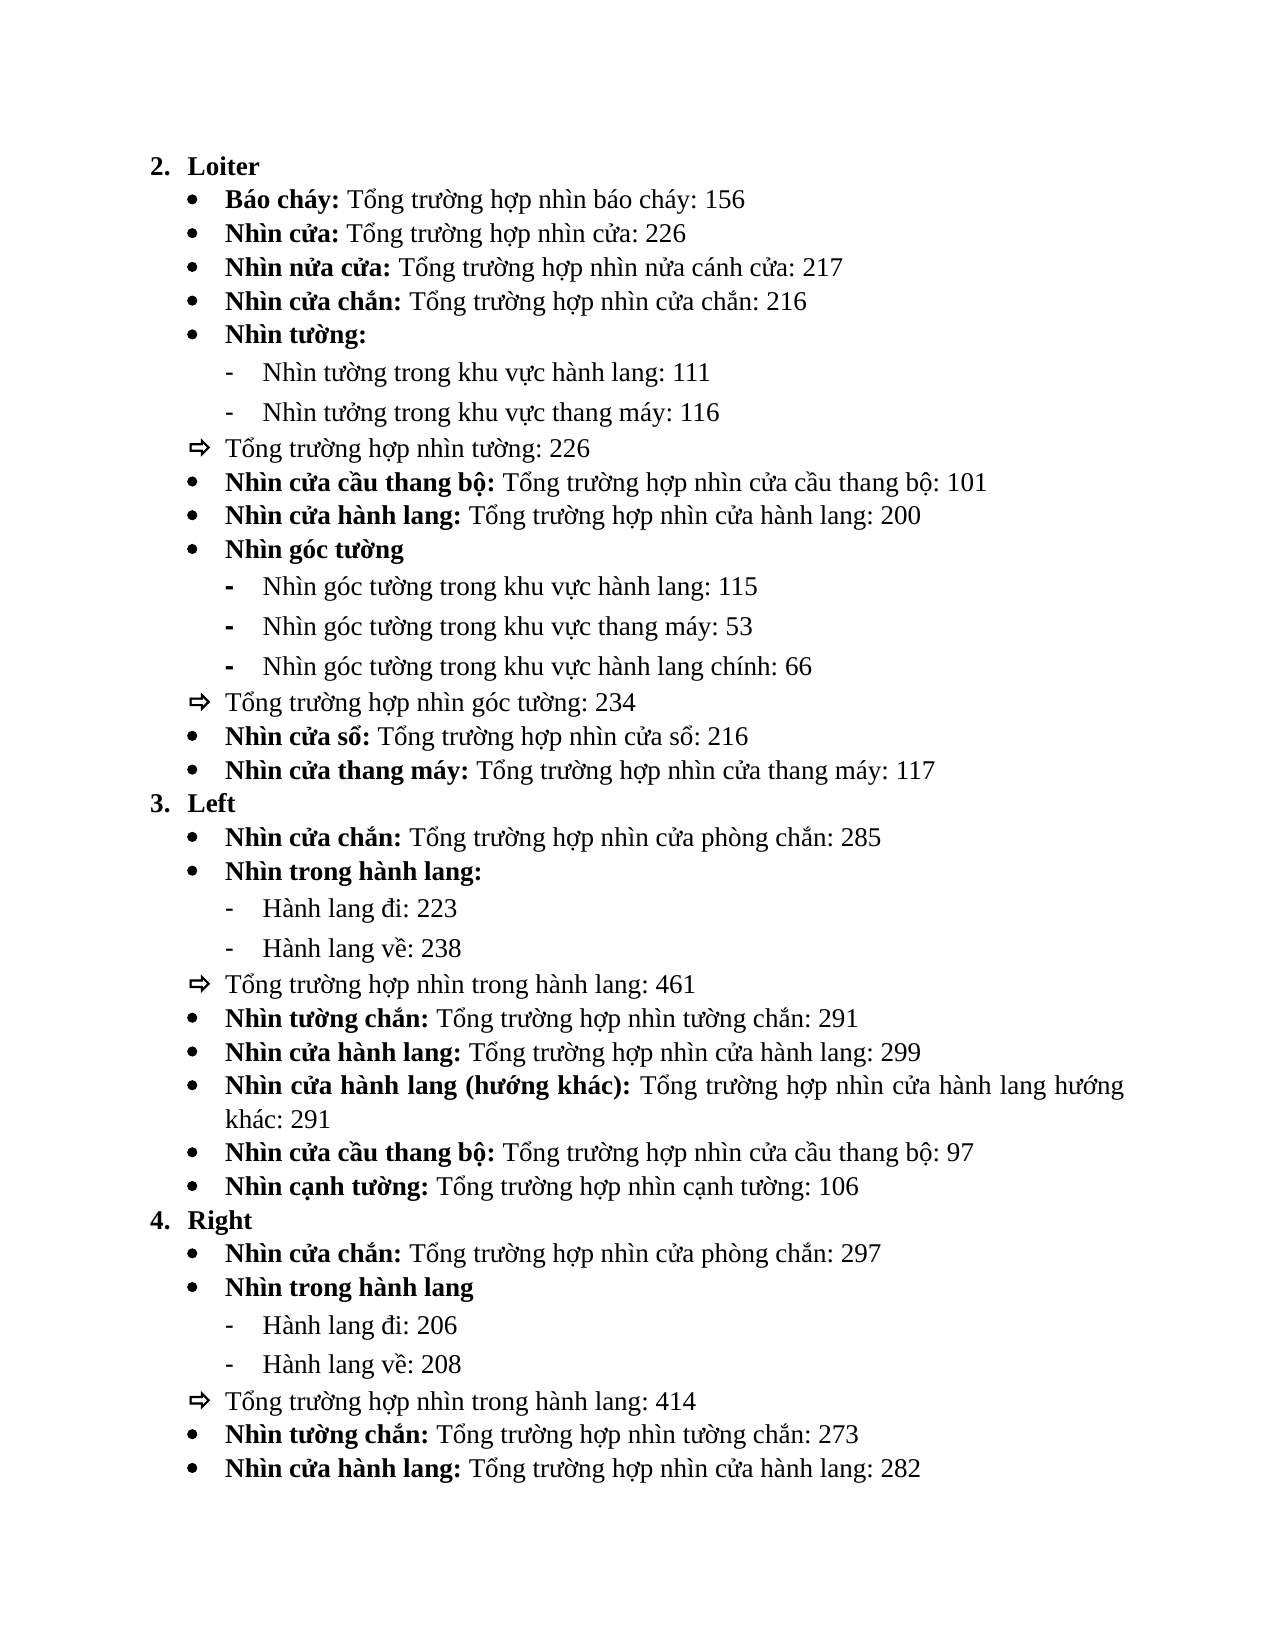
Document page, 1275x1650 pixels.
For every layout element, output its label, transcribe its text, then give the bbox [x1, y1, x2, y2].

list Nhìn tường trong khu vực hành lang: 111 [225, 352, 1125, 389]
list Tổng trường hợp nhìn trong hành lang: 414 [187, 1385, 1125, 1416]
list Nhìn góc tường [187, 533, 1125, 564]
list Nhìn cửa sổ: Tổng trường hợp nhìn cửa sổ: 216 [187, 720, 1125, 751]
list Nhìn tưởng trong khu vực thang máy: 116 [225, 392, 1125, 429]
list Nhìn cửa cầu thang bộ: Tổng trường hợp nhìn cửa cầu thang bộ: 101 [187, 466, 1125, 497]
list Nhìn cửa hành lang: Tổng trường hợp nhìn cửa hành lang: 299 [187, 1036, 1125, 1067]
list Hành lang đi: 223 [225, 888, 1125, 925]
list Nhìn cạnh tường: Tổng trường hợp nhìn cạnh tường: 106 [187, 1170, 1125, 1202]
list Nhìn trong hành lang [187, 1271, 1125, 1303]
list Nhìn cửa: Tổng trường hợp nhìn cửa: 226 [187, 217, 1125, 248]
list Tổng trường hợp nhìn trong hành lang: 461 [187, 968, 1125, 999]
list Nhìn cửa chắn: Tổng trường hợp nhìn cửa phòng chắn: 285 [187, 821, 1125, 852]
list Nhìn góc tường trong khu vực hành lang: 115 [225, 567, 1125, 604]
list Nhìn cửa thang máy: Tổng trường hợp nhìn cửa thang máy: 117 [187, 754, 1125, 785]
list Nhìn góc tường trong khu vực thang máy: 53 [225, 607, 1125, 643]
list Hành lang về: 208 [225, 1345, 1125, 1382]
list Báo cháy: Tổng trường hợp nhìn báo cháy: 156 [187, 183, 1125, 215]
list Nhìn tường chắn: Tổng trường hợp nhìn tường chắn: 291 [187, 1002, 1125, 1033]
list Left [150, 787, 1125, 819]
list Nhìn cửa hành lang: Tổng trường hợp nhìn cửa hành lang: 200 [187, 499, 1125, 531]
list Nhìn trong hành lang: [187, 855, 1125, 886]
list Nhìn nửa cửa: Tổng trường hợp nhìn nửa cánh cửa: 217 [187, 251, 1125, 282]
list Nhìn cửa chắn: Tổng trường hợp nhìn cửa phòng chắn: 297 [187, 1238, 1125, 1269]
list Nhìn cửa hành lang: Tổng trường hợp nhìn cửa hành lang: 282 [187, 1452, 1125, 1483]
list Nhìn góc tường trong khu vực hành lang chính: 66 [225, 646, 1125, 683]
list Hành lang đi: 206 [225, 1305, 1125, 1342]
list Tổng trường hợp nhìn tường: 226 [187, 432, 1125, 463]
list Right [150, 1204, 1125, 1235]
list Nhìn cửa chắn: Tổng trường hợp nhìn cửa chắn: 216 [187, 285, 1125, 316]
list Hành lang về: 238 [225, 928, 1125, 965]
list Nhìn cửa hành lang (hướng khác): Tổng trường hợp nhìn cửa hành lang hướng khác: 291 [187, 1069, 1125, 1134]
list Nhìn cửa cầu thang bộ: Tổng trường hợp nhìn cửa cầu thang bộ: 97 [187, 1137, 1125, 1168]
list Nhìn tường: [187, 318, 1125, 350]
list Tổng trường hợp nhìn góc tường: 234 [187, 686, 1125, 717]
list Loiter [150, 150, 1125, 181]
list Nhìn tường chắn: Tổng trường hợp nhìn tường chắn: 273 [187, 1418, 1125, 1450]
